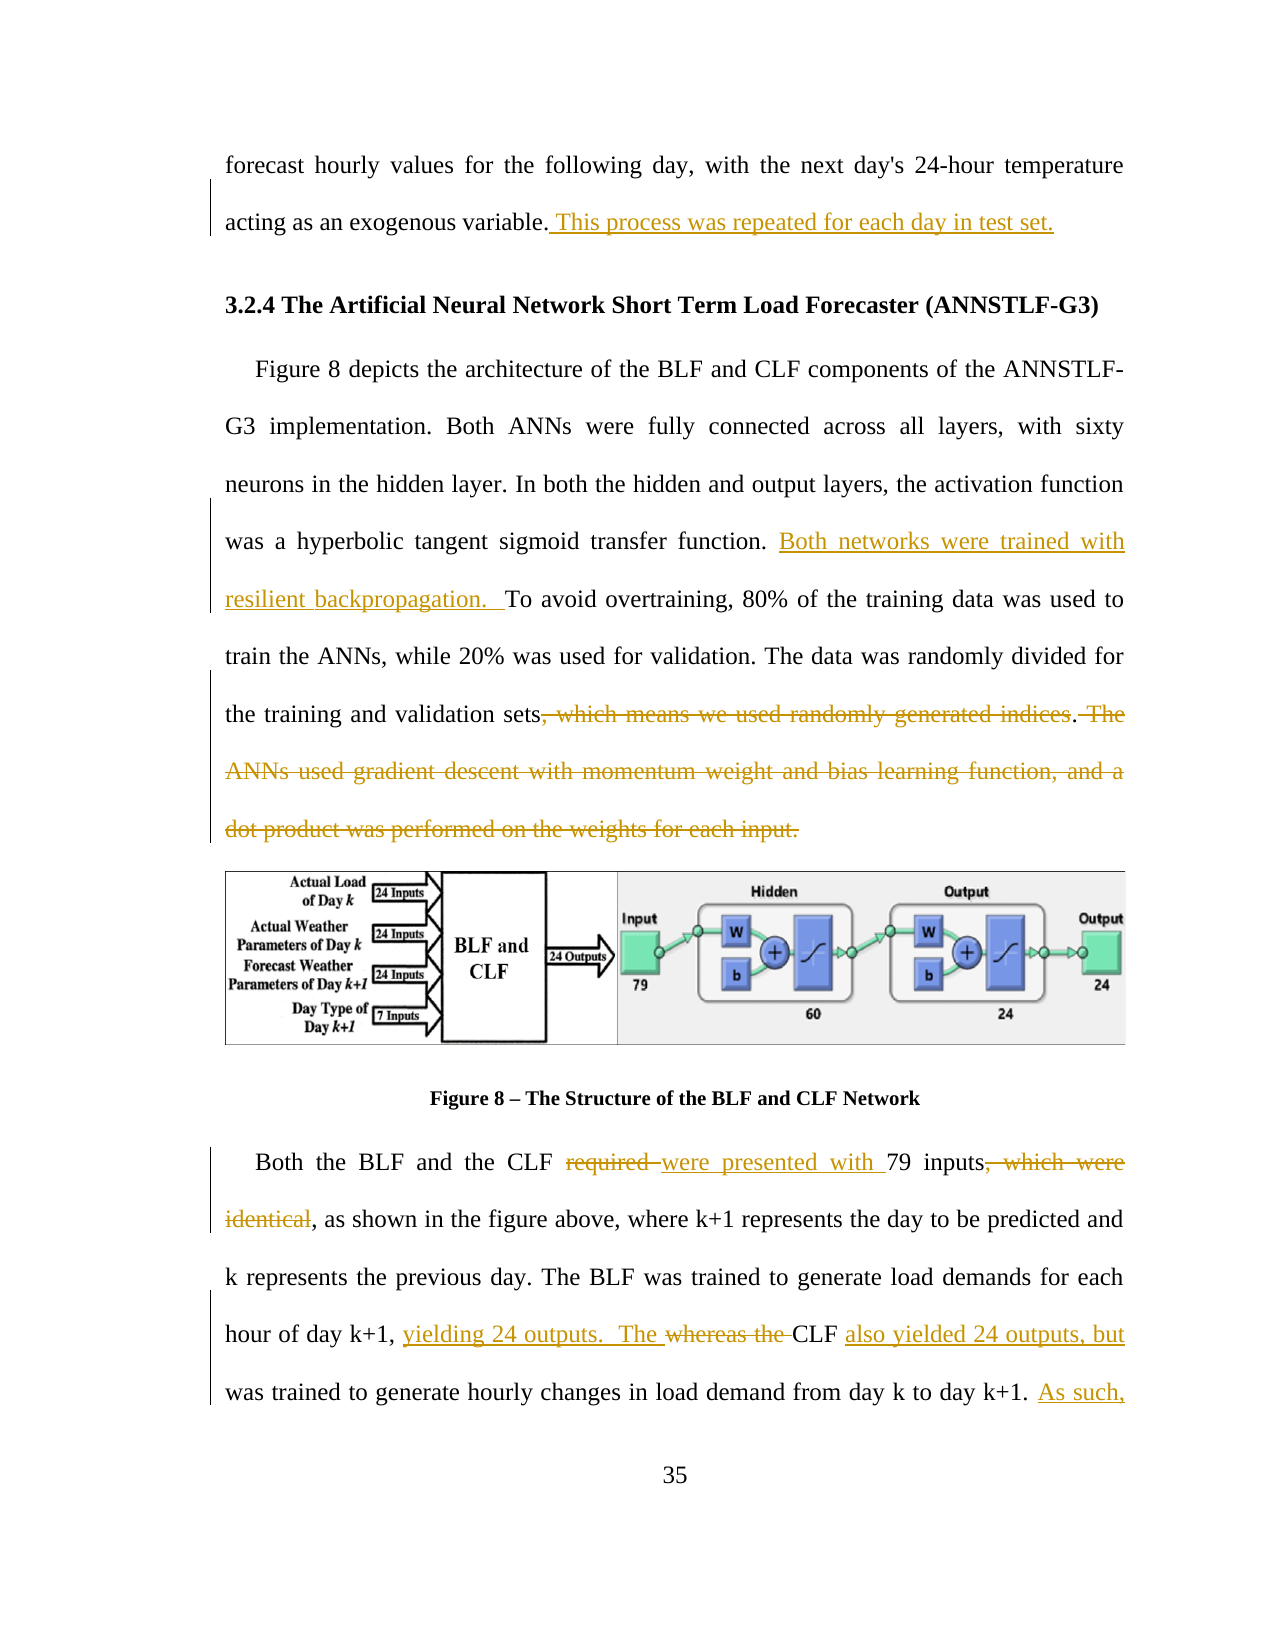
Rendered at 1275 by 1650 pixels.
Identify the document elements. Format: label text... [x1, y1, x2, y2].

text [225, 150, 1125, 236]
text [225, 1147, 1125, 1405]
text Figure 8 depicts the architecture of the BLF and CLF components of the ANNSTLF-G3 implementation. Both ANNs were fully connected across all layers, with sixty neurons in the hidden layer. In both the hidden and output layers, the activation function was a hyperbolic tangent sigmoid transfer function. To avoid overtraining, 80% of the training data was used to train the ANNs, while 20% was used for validation. The data was randomly divided for the training and validation sets. [225, 354, 1125, 842]
picture [225, 871, 1125, 1045]
text Figure 8 – The Structure of the BLF and CLF Network [225, 1086, 1125, 1110]
subtitle 3.2.4 The Artificial Neural Network Short Term Load Forecaster (ANNSTLF-G3) [225, 290, 1125, 319]
